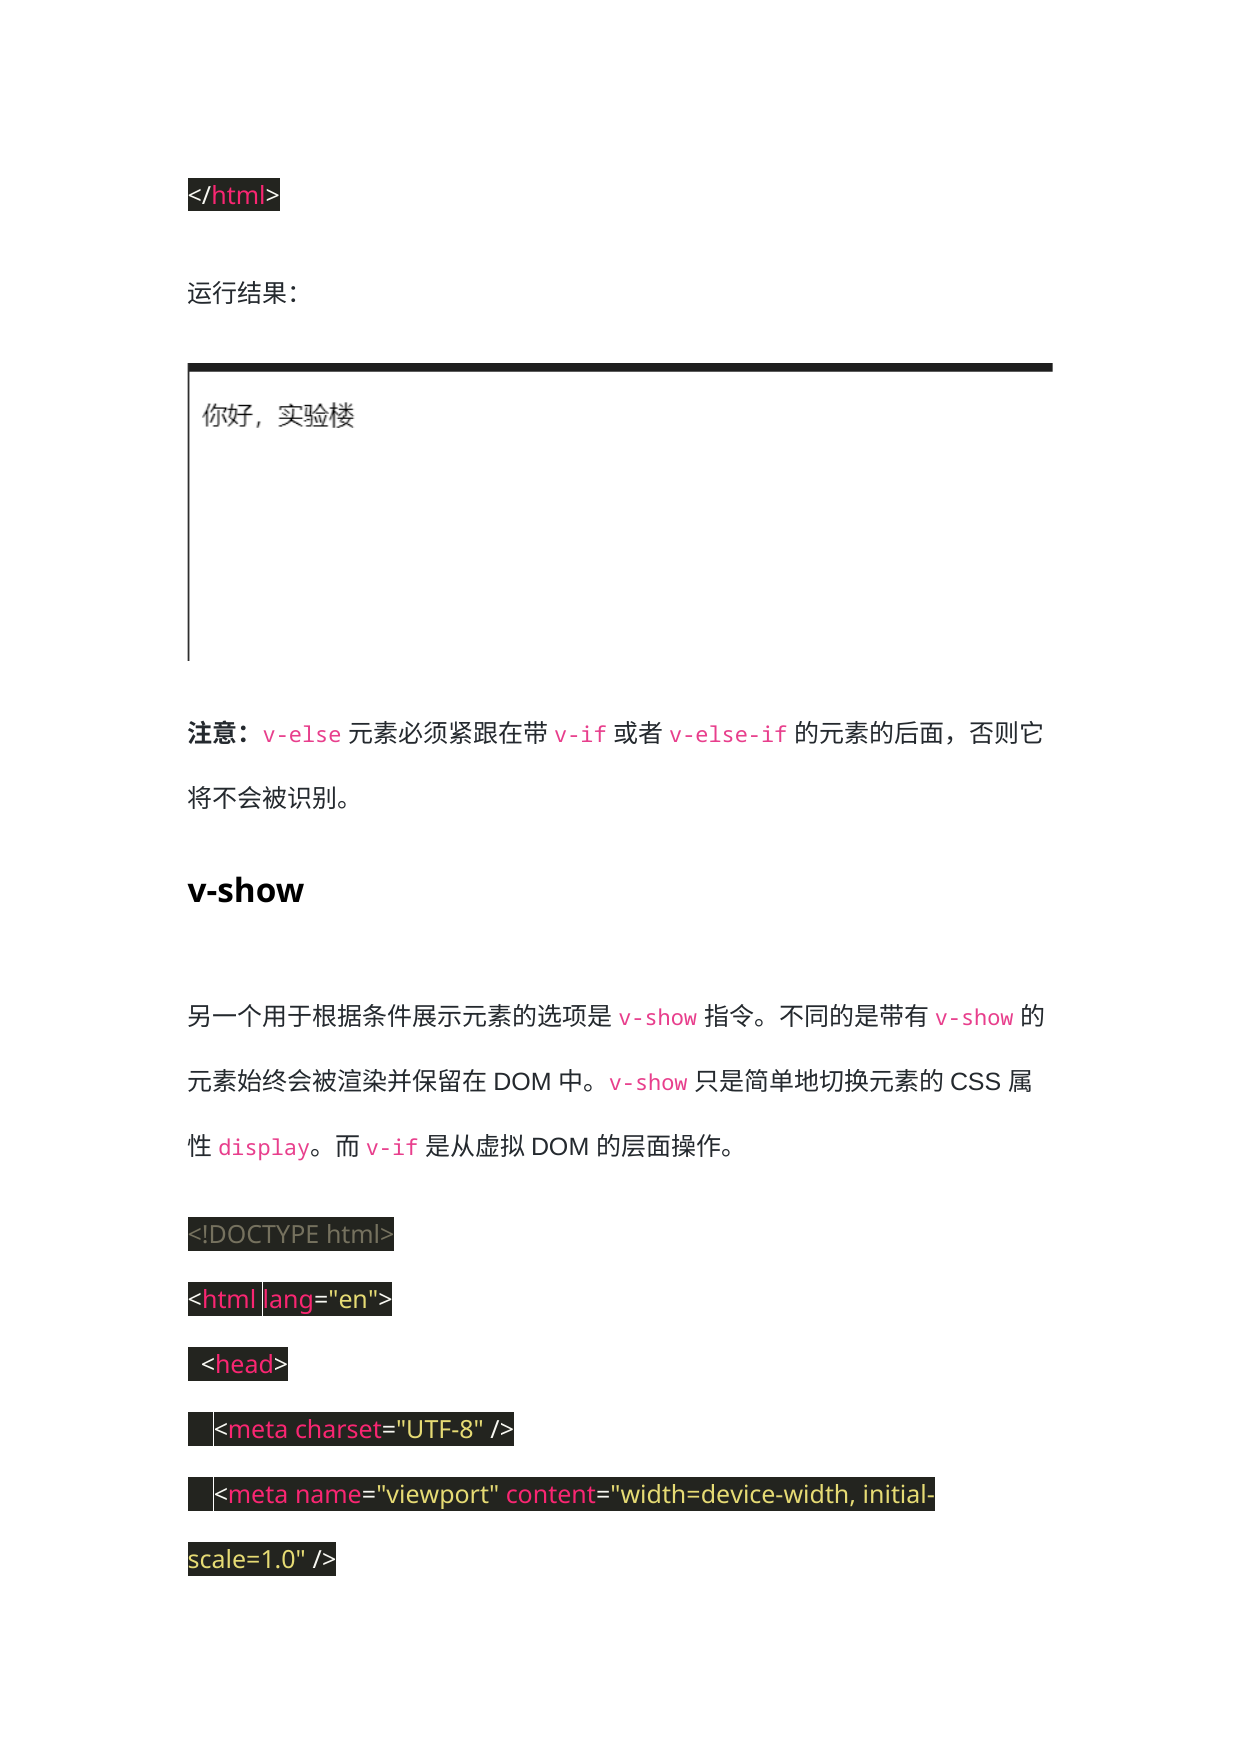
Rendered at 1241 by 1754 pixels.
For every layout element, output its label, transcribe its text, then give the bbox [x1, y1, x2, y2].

text <meta charset="UTF-8" /> [187, 1397, 1053, 1462]
text <head> [187, 1332, 1053, 1397]
text 注意：v-else 元素必须紧跟在带 v-if 或者 v-else-if 的元素的后面，否则它将不会被识别。 [187, 699, 1053, 829]
text <meta name="viewport" content="width=device-width, initial-scale=1.0" /> [187, 1462, 1053, 1592]
subtitle v-show [187, 857, 1053, 922]
text 另一个用于根据条件展示元素的选项是 v-show 指令。不同的是带有 v-show 的元素始终会被渲染并保留在 DOM 中。v-show 只是简单地切换元素的 CSS 属性 display。而 v-if 是从虚拟 DOM 的层面操作。 [187, 982, 1053, 1177]
picture [187, 363, 1053, 661]
text </html> [187, 162, 1053, 227]
text <!DOCTYPE html> [187, 1202, 1053, 1267]
text 运行结果： [187, 259, 1053, 324]
text <html lang="en"> [187, 1267, 1053, 1332]
